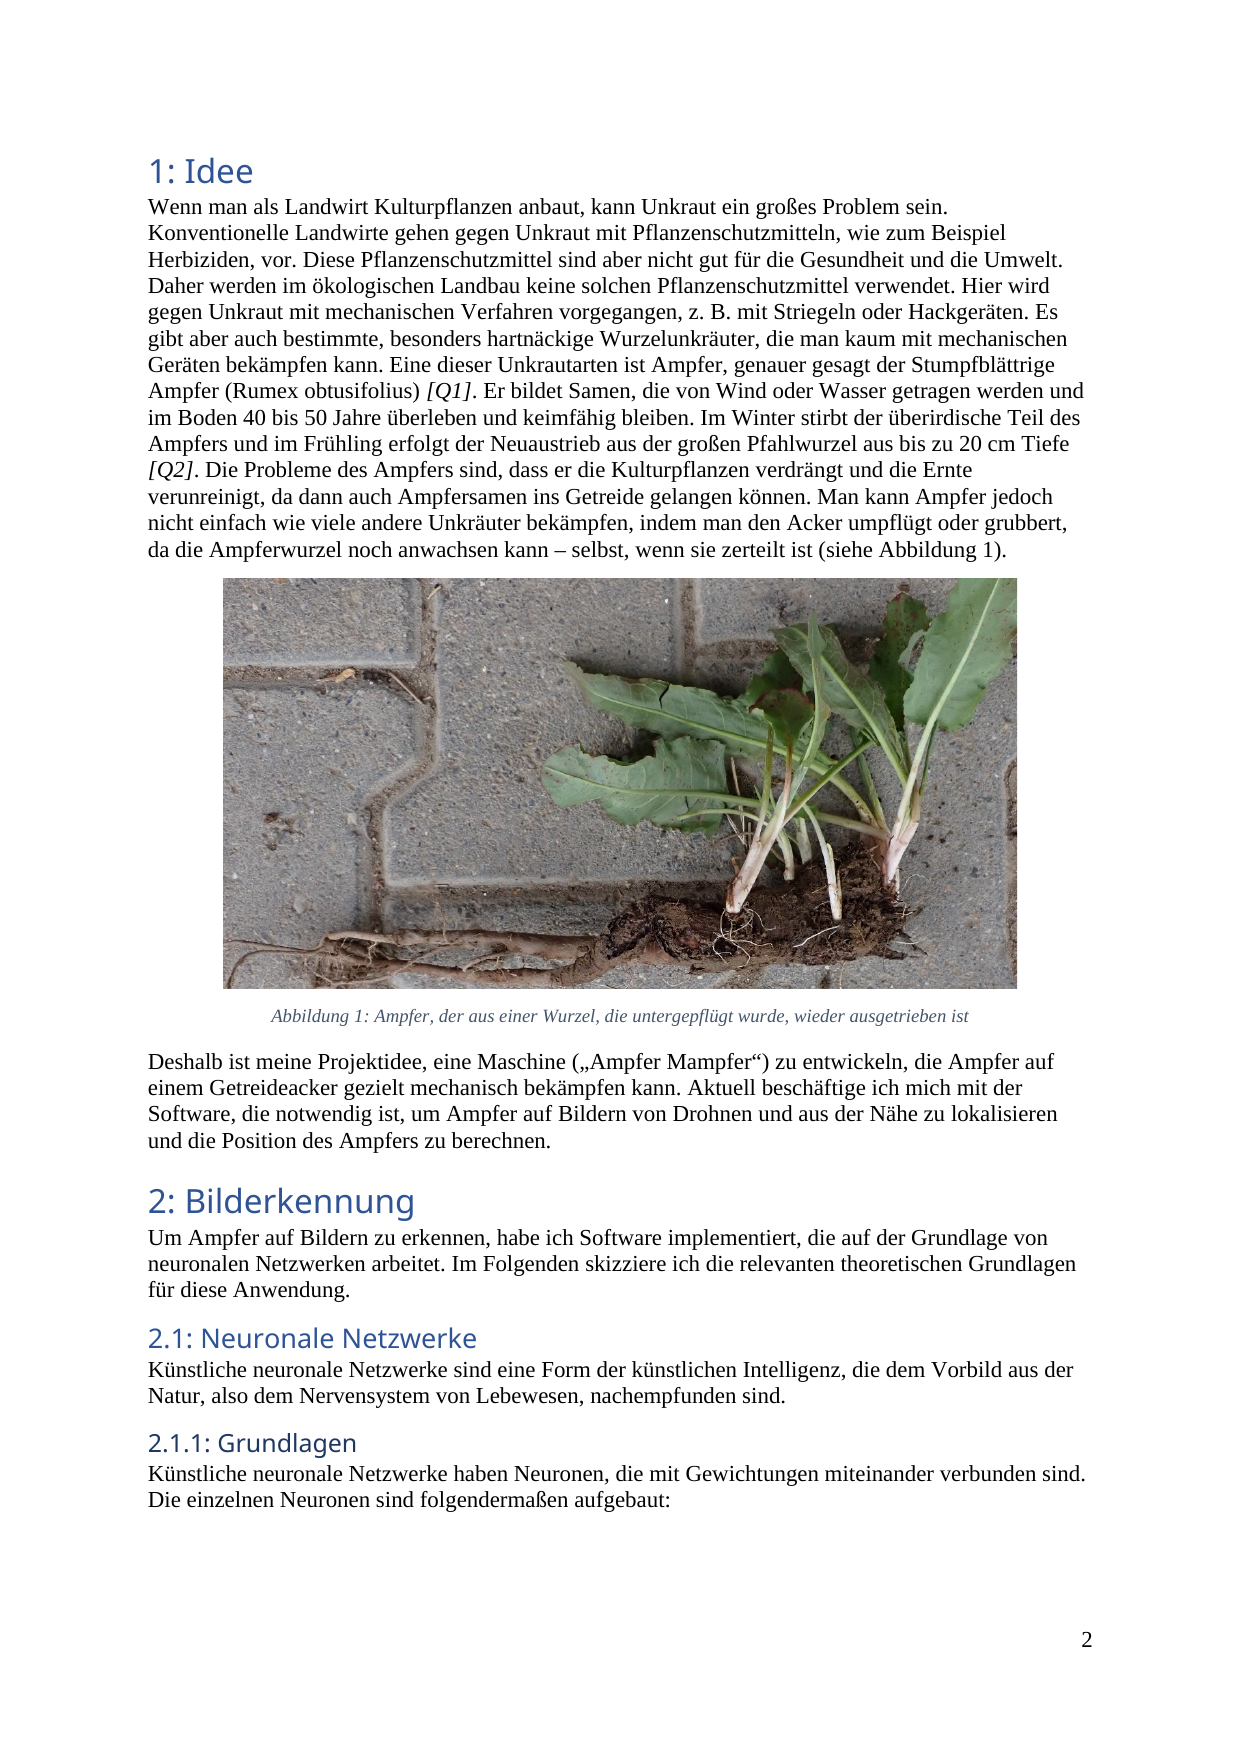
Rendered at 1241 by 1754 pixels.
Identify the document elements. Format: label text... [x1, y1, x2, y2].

text Künstliche neuronale Netzwerke sind eine Form der künstlichen Intelligenz, die dem Vorbild aus der Natur, also dem Nervensystem von Lebewesen, nachempfunden sind. [148, 1356, 1093, 1409]
subtitle 1: Idee [148, 148, 1093, 193]
text Künstliche neuronale Netzwerke haben Neuronen, die mit Gewichtungen miteinander verbunden sind. Die einzelnen Neuronen sind folgendermaßen aufgebaut: [148, 1459, 1093, 1512]
subtitle 2: Bilderkennung [148, 1178, 1093, 1223]
subtitle 2.1.1: Grundlagen [148, 1426, 1093, 1459]
text Um Ampfer auf Bildern zu erkennen, habe ich Software implementiert, die auf der Grundlage von neuronalen Netzwerken arbeitet. Im Folgenden skizziere ich die relevanten theoretischen Grundlagen für diese Anwendung. [148, 1223, 1093, 1303]
subtitle 2.1: Neuronale Netzwerke [148, 1319, 1093, 1356]
text Abbildung 1: Ampfer, der aus einer Wurzel, die untergepflügt wurde, wieder ausgetrieben ist [148, 1005, 1093, 1027]
text Deshalb ist meine Projektidee, eine Maschine („Ampfer Mampfer“) zu entwickeln, die Ampfer auf einem Getreideacker gezielt mechanisch bekämpfen kann. Aktuell beschäftige ich mich mit der Software, die notwendig ist, um Ampfer auf Bildern von Drohnen und aus der Nähe zu lokalisieren und die Position des Ampfers zu berechnen. [148, 1048, 1093, 1153]
picture [223, 578, 1018, 989]
text Wenn man als Landwirt Kulturpflanzen anbaut, kann Unkraut ein großes Problem sein. Konventionelle Landwirte gehen gegen Unkraut mit Pflanzenschutzmitteln, wie zum Beispiel Herbiziden, vor. Diese Pflanzenschutzmittel sind aber nicht gut für die Gesundheit und die Umwelt. Daher werden im ökologischen Landbau keine solchen Pflanzenschutzmittel verwendet. Hier wird gegen Unkraut mit mechanischen Verfahren vorgegangen, z. B. mit Striegeln oder Hackgeräten. Es gibt aber auch bestimmte, besonders hartnäckige Wurzelunkräuter, die man kaum mit mechanischen Geräten bekämpfen kann. Eine dieser Unkrautarten ist Ampfer, genauer gesagt der Stumpfblättrige Ampfer (Rumex obtusifolius) [Q1]. Er bildet Samen, die von Wind oder Wasser getragen werden und im Boden 40 bis 50 Jahre überleben und keimfähig bleiben. Im Winter stirbt der überirdische Teil des Ampfers und im Frühling erfolgt der Neuaustrieb aus der großen Pfahlwurzel aus bis zu 20 cm Tiefe [Q2]. Die Probleme des Ampfers sind, dass er die Kulturpflanzen verdrängt und die Ernte verunreinigt, da dann auch Ampfersamen ins Getreide gelangen können. Man kann Ampfer jedoch nicht einfach wie viele andere Unkräuter bekämpfen, indem man den Acker umpflügt oder grubbert, da die Ampferwurzel noch anwachsen kann – selbst, wenn sie zerteilt ist (siehe Abbildung 1). [148, 193, 1093, 562]
